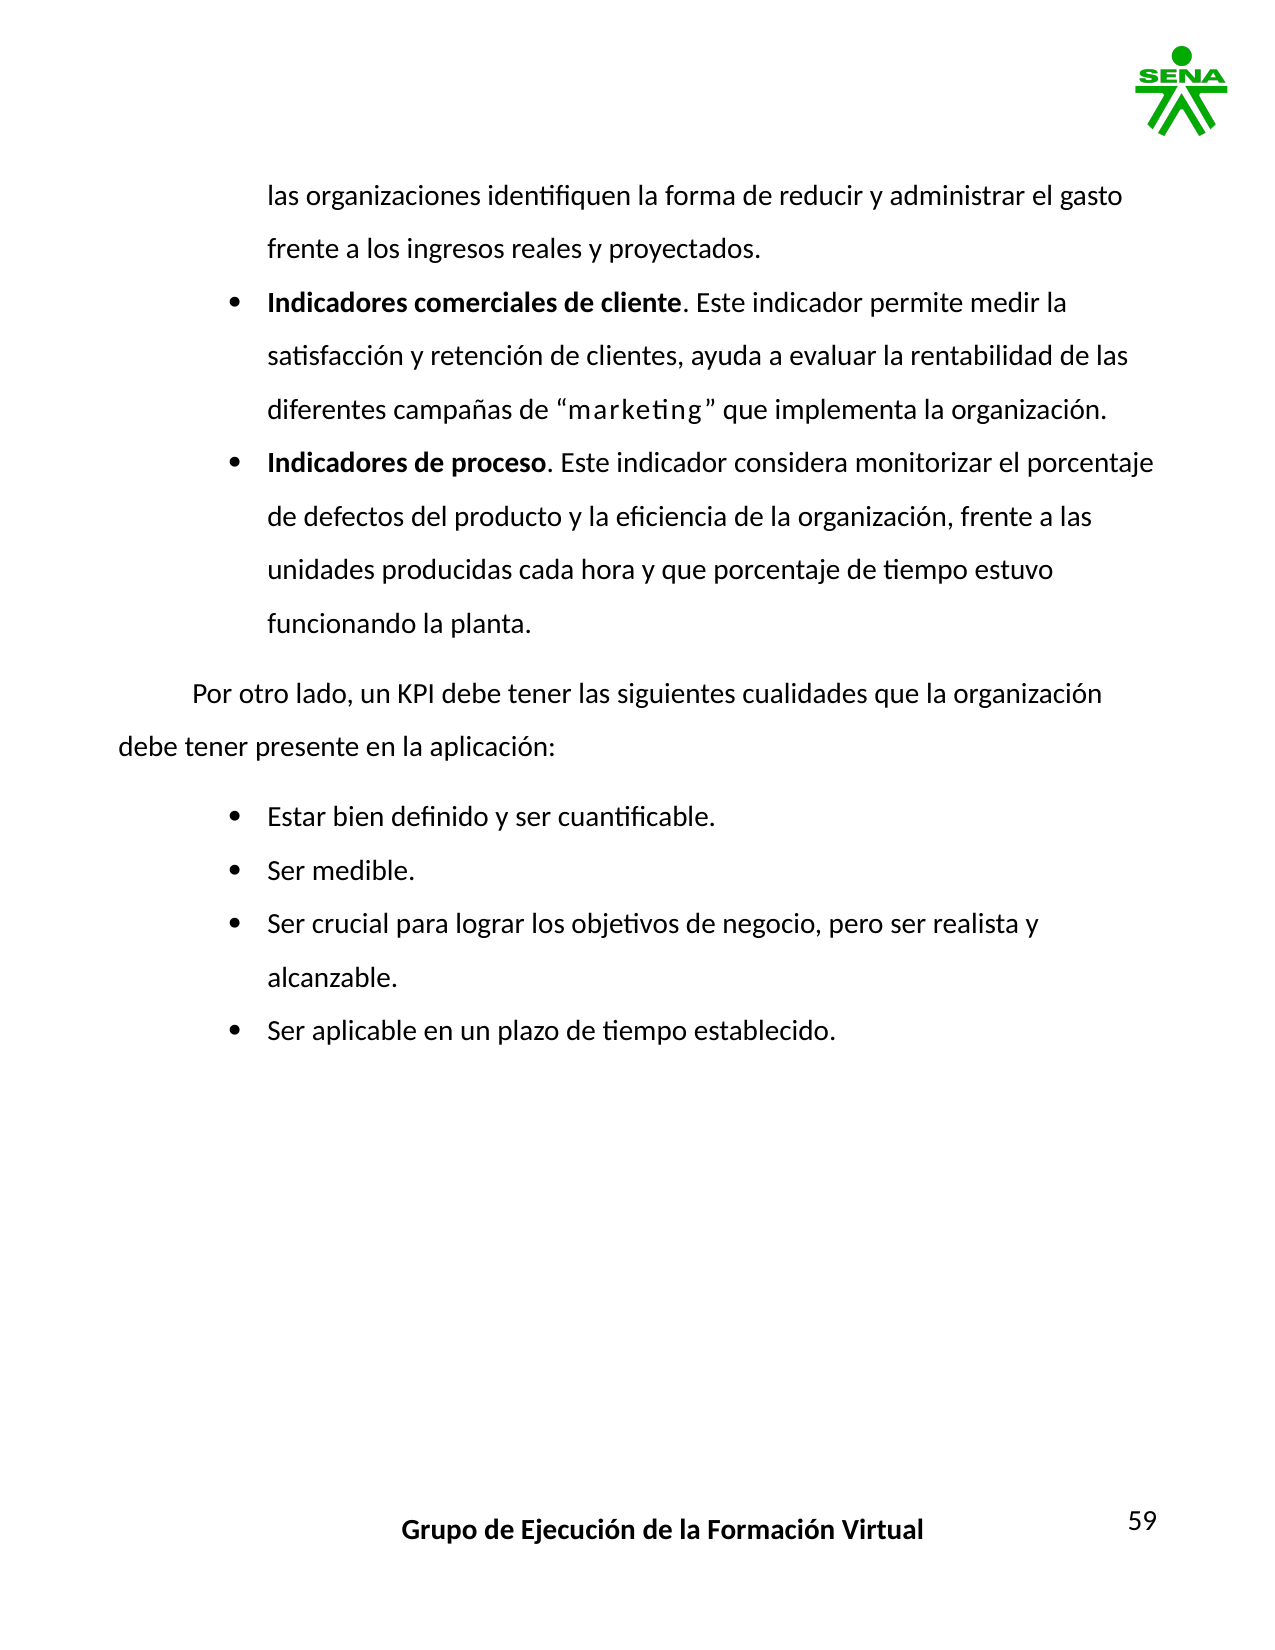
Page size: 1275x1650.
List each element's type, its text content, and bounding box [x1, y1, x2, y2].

text Por otro lado, un KPI debe tener las siguientes cualidades que la organización debe tener presente en la aplicación: [118, 675, 1157, 764]
picture [1135, 46, 1228, 136]
list Ser medible. [229, 852, 1157, 887]
list Indicadores comerciales de cliente. Este indicador permite medir la satisfacción y retención de clientes, ayuda a evaluar la rentabilidad de las diferentes campañas de “marketing” que implementa la organización. [229, 284, 1157, 427]
list Estar bien definido y ser cuantificable. [229, 798, 1157, 834]
list Ser crucial para lograr los objetivos de negocio, pero ser realista y alcanzable. [229, 905, 1157, 994]
list Ser aplicable en un plazo de tiempo establecido. [229, 1012, 1157, 1048]
list Indicadores de proceso. Este indicador considera monitorizar el porcentaje de defectos del producto y la eficiencia de la organización, frente a las unidades producidas cada hora y que porcentaje de tiempo estuvo funcionando la planta. [229, 444, 1157, 640]
